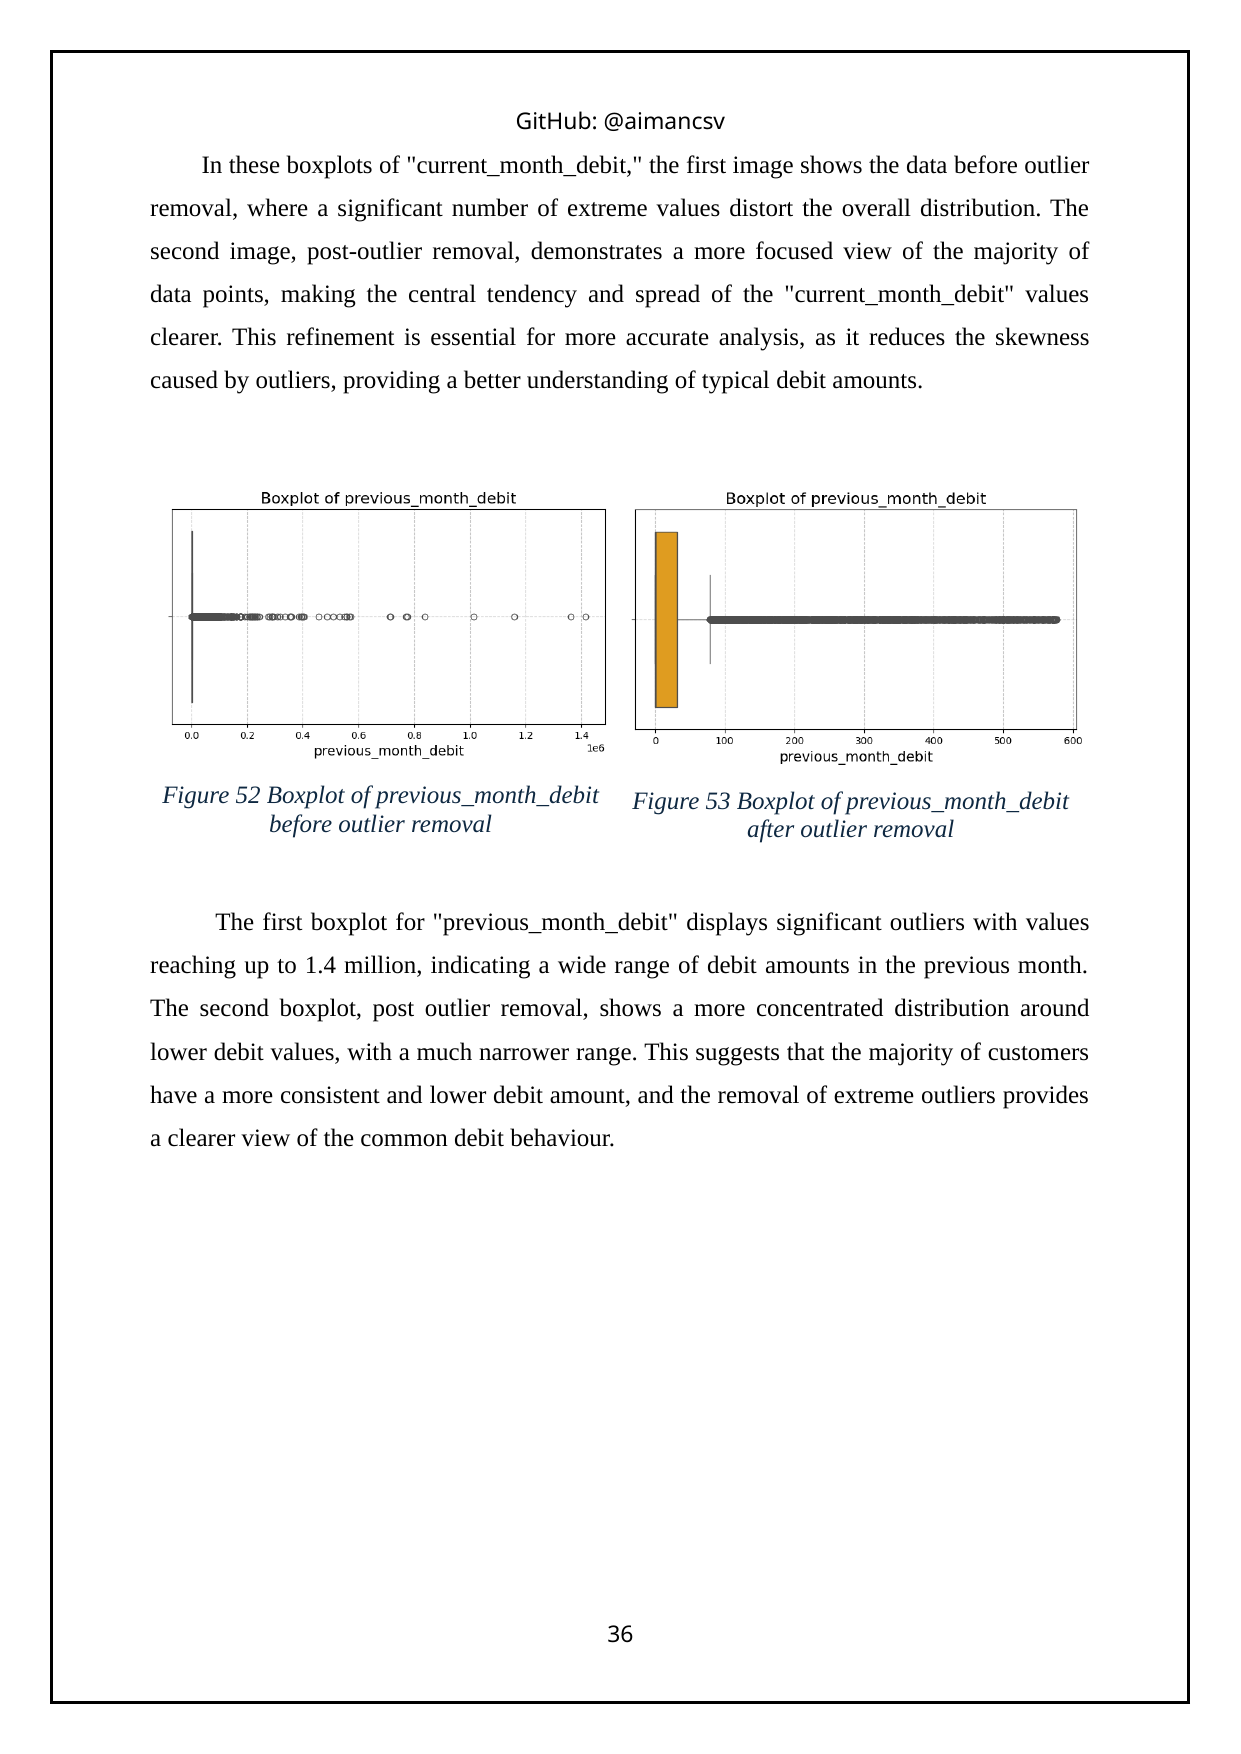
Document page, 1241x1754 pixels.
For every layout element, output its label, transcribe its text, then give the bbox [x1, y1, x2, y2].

picture [624, 485, 1089, 771]
text The first boxplot for "previous_month_debit" displays significant outliers with values reaching up to 1.4 million, indicating a wide range of debit amounts in the previous month. The second boxplot, post outlier removal, shows a more concentrated distribution around lower debit values, with a much narrower range. This suggests that the majority of customers have a more consistent and lower debit amount, and the removal of extreme outliers provides a clearer view of the common debit behaviour. [150, 907, 1090, 1152]
text In these boxplots of "current_month_debit," the first image shows the data before outlier removal, where a significant number of extreme values distort the overall distribution. The second image, post-outlier removal, demonstrates a more focused view of the majority of data points, making the central tendency and spread of the "current_month_debit" values clearer. This refinement is essential for more accurate analysis, as it reduces the skewness caused by outliers, providing a better understanding of typical debit amounts. [150, 150, 1090, 394]
picture [161, 485, 611, 765]
